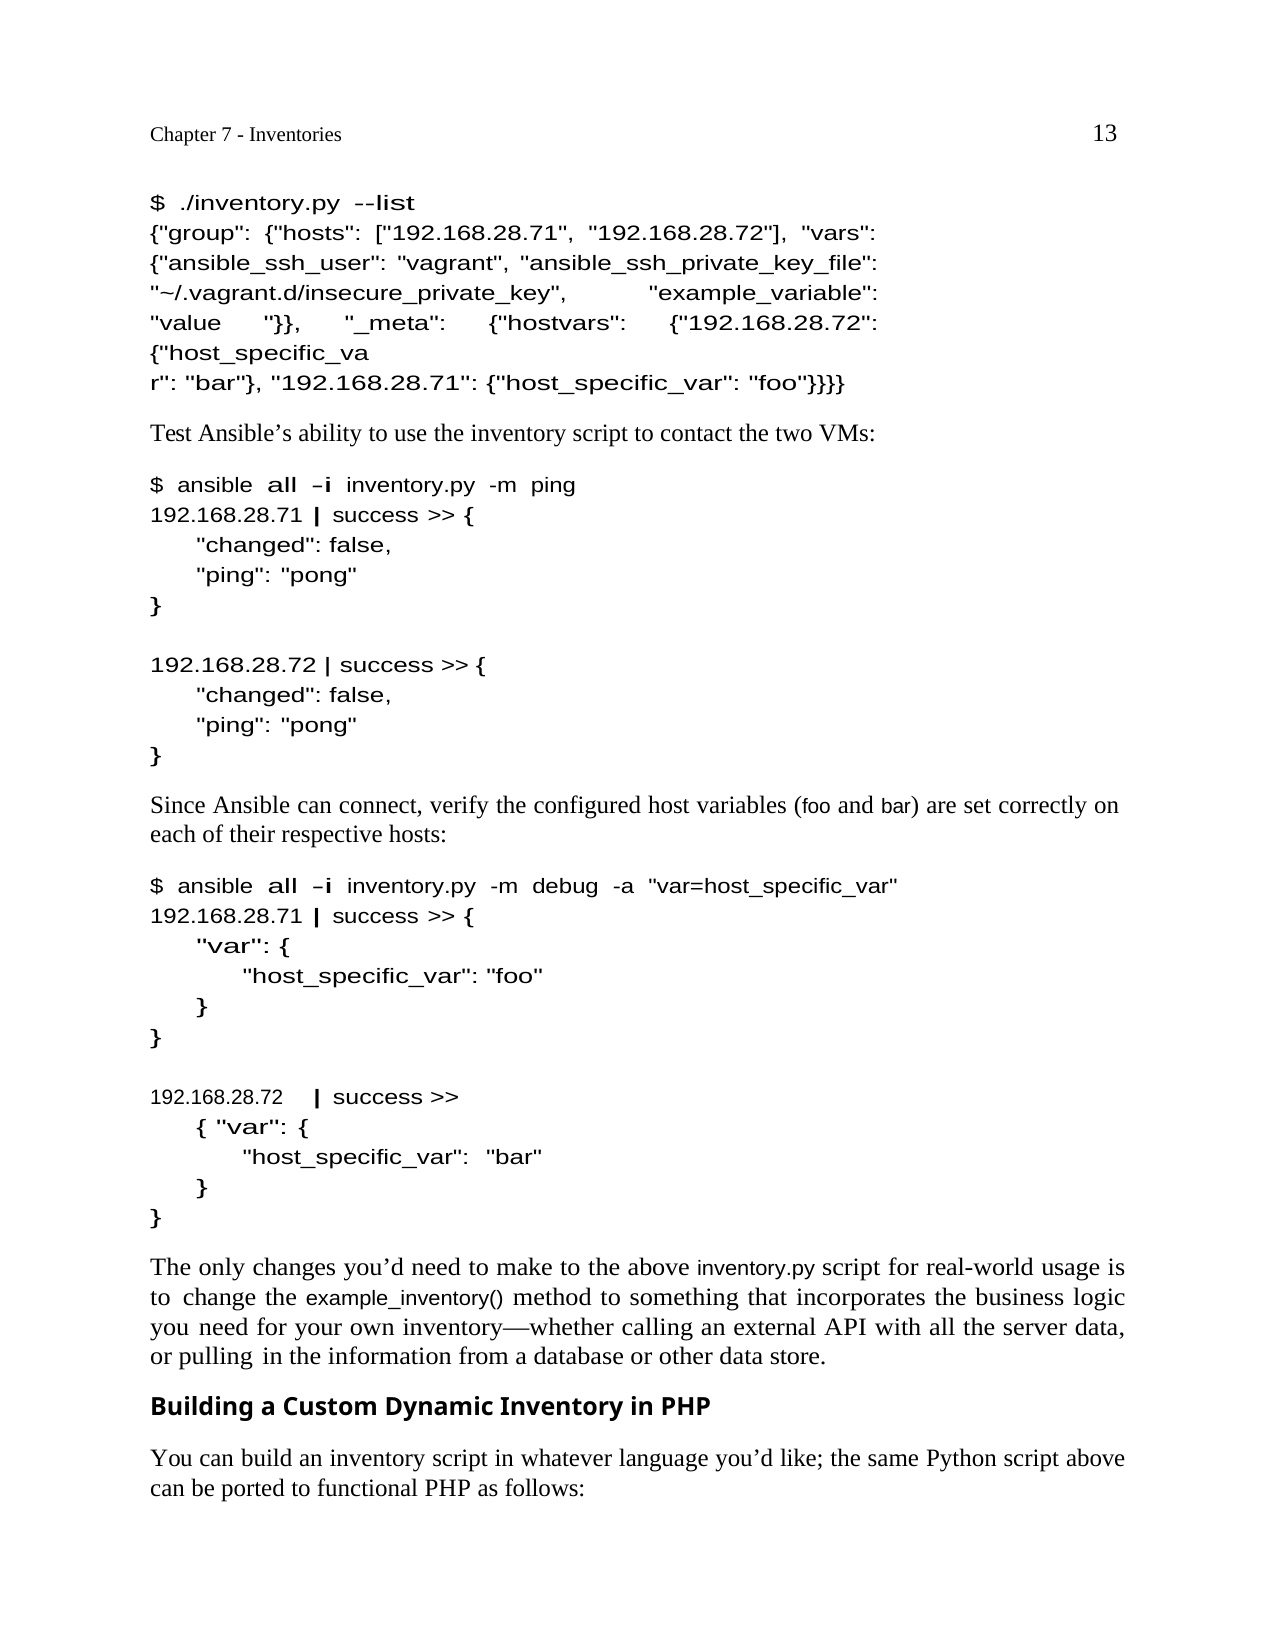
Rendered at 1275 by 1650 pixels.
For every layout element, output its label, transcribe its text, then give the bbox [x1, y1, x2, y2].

text "var": { [196, 934, 1137, 958]
text The only changes you’d need to make to the above inventory.py script for real-world usage is to change the example_inventory() method to something that incorporates the business logic you need for your own inventory—whether calling an external API with all the server data, or pulling in the information from a database or other data store. [150, 1252, 1126, 1370]
text {"group": {"hosts": ["192.168.28.71", "192.168.28.72"], "vars": [150, 221, 1137, 245]
text "host_specific_var": "foo" [242, 964, 1137, 988]
text } [150, 743, 1137, 767]
list | success >> { "var": { [150, 1084, 474, 1138]
text } [196, 1175, 1137, 1199]
text Since Ansible can connect, verify the configured host variables (foo and bar) are set correctly on each of their respective hosts: [150, 790, 1137, 848]
subtitle Building a Custom Dynamic Inventory in PHP [150, 1389, 1137, 1423]
text "host_specific_var": "bar" [242, 1144, 1137, 1168]
text } [150, 1205, 522, 1229]
text "ping": "pong" [196, 713, 1137, 737]
text $ ./inventory.py --list [150, 191, 1137, 215]
text } [150, 592, 1137, 616]
text You can build an inventory script in whatever language you’d like; the same Python script above can be ported to functional PHP as follows: [150, 1443, 1126, 1502]
text {"ansible_ssh_user": "vagrant", "ansible_ssh_private_key_file": "~/.vagrant.d/insecure_private_key", "example_variable": "value "}}, "_meta": {"hostvars": {"192.168.28.72": {"host_specific_va [150, 251, 878, 365]
text 192.168.28.72 | success >> { "changed": false, [150, 653, 520, 707]
text $ ansible all -i inventory.py -m debug -a "var=host_specific_var" 192.168.28.71 | success >> { [150, 874, 1013, 928]
text } [196, 994, 1137, 1018]
text "changed": false, "ping": "pong" [196, 532, 417, 586]
text } [150, 1024, 522, 1048]
text $ ansible all -i inventory.py -m ping 192.168.28.71 | success >> { [150, 473, 727, 526]
text Test Ansible’s ability to use the inventory script to contact the two VMs: [150, 418, 1137, 447]
text r": "bar"}, "192.168.28.71": {"host_specific_var": "foo"}}}} [150, 371, 1137, 395]
